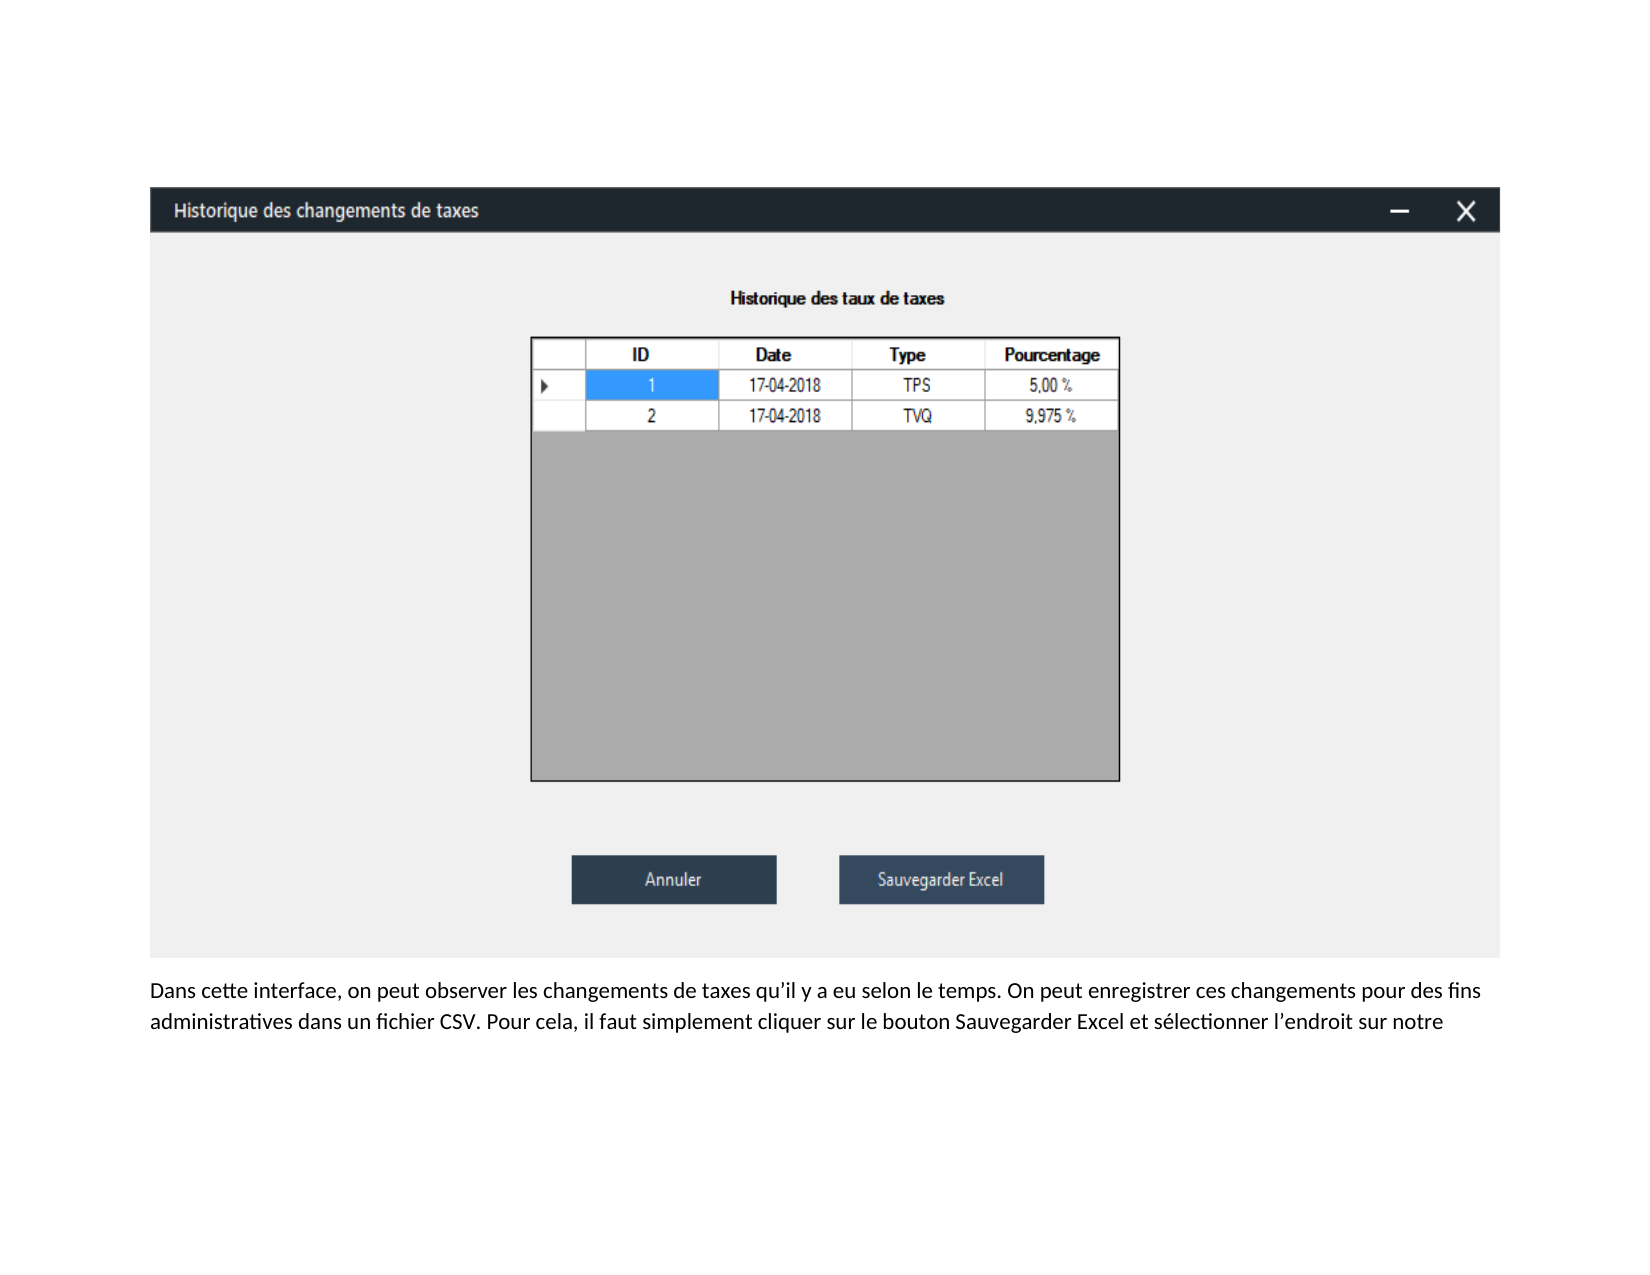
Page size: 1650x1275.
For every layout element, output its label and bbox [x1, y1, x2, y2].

picture [150, 187, 1500, 958]
text [150, 977, 1500, 1035]
